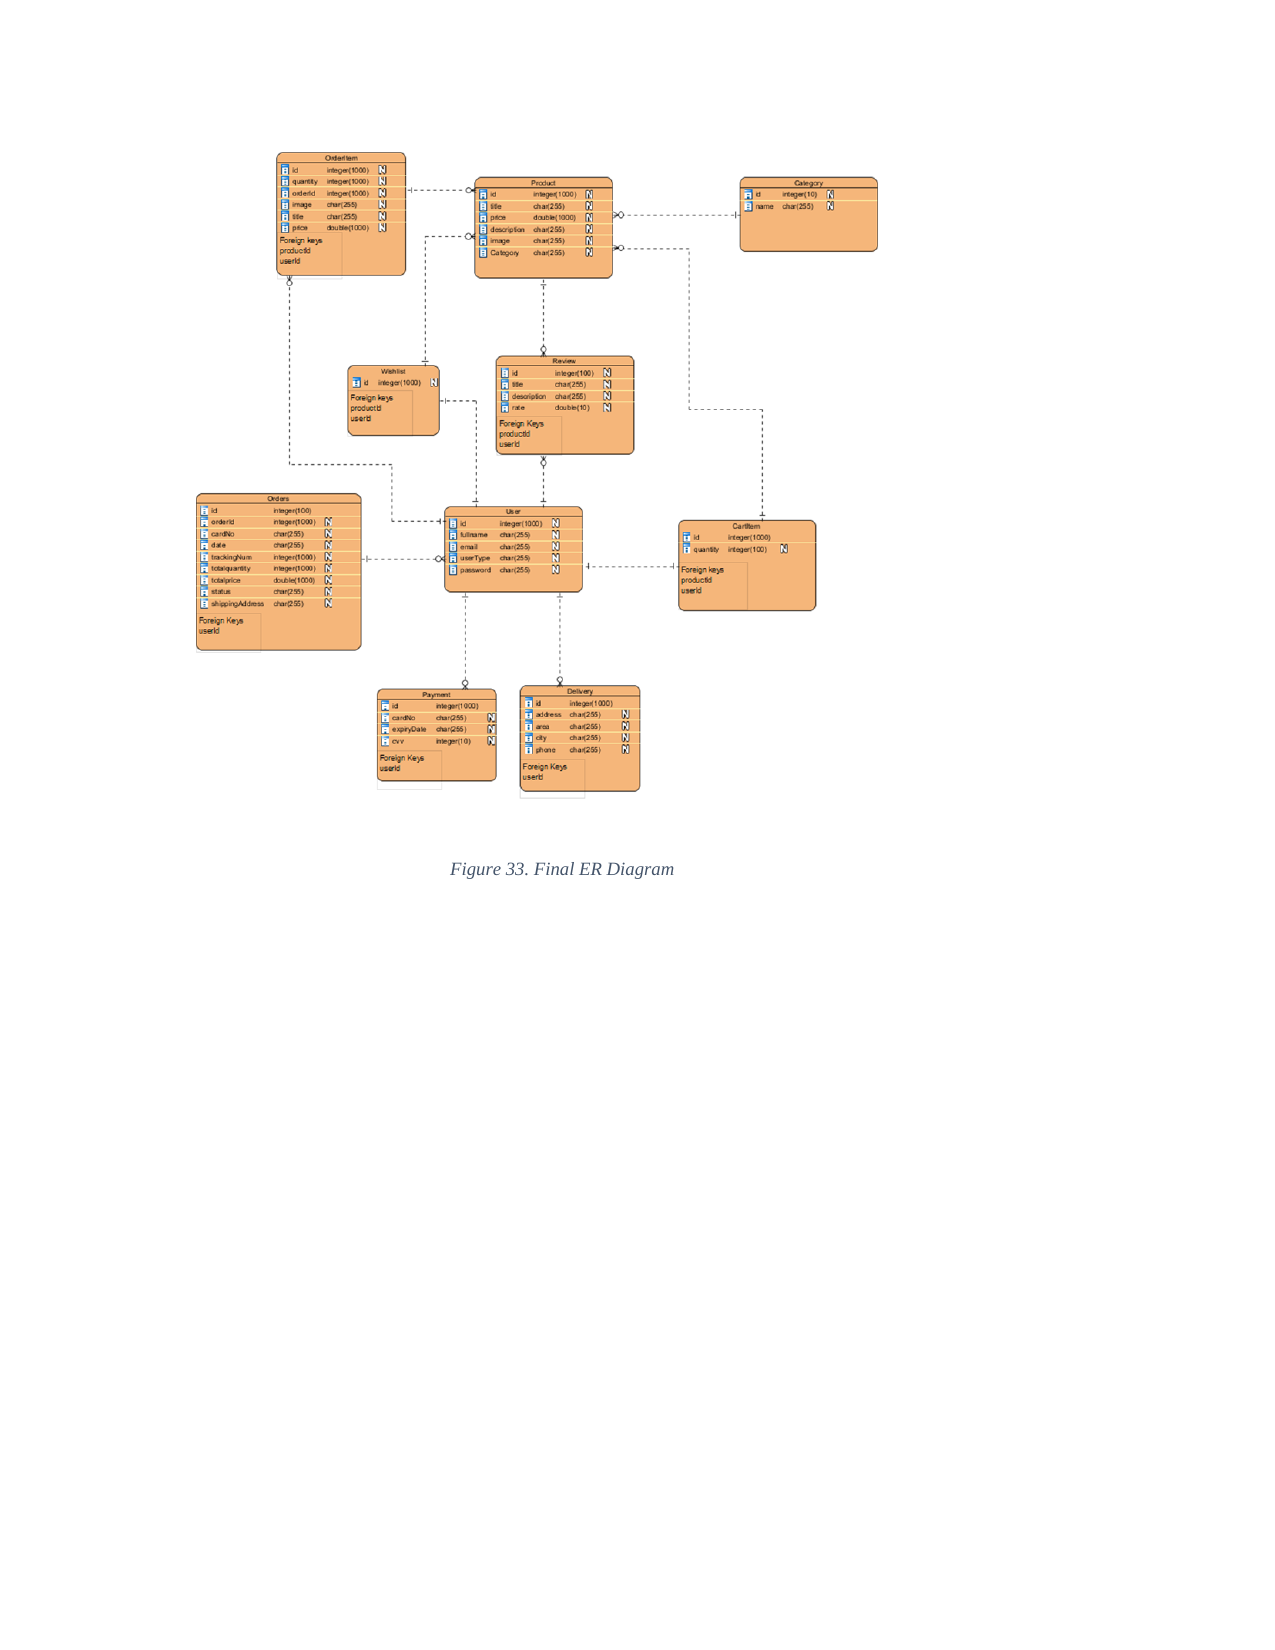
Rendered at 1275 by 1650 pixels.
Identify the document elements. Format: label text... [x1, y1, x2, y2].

text Figure 33. Final ER Diagram [450, 857, 1125, 879]
picture [150, 150, 901, 800]
